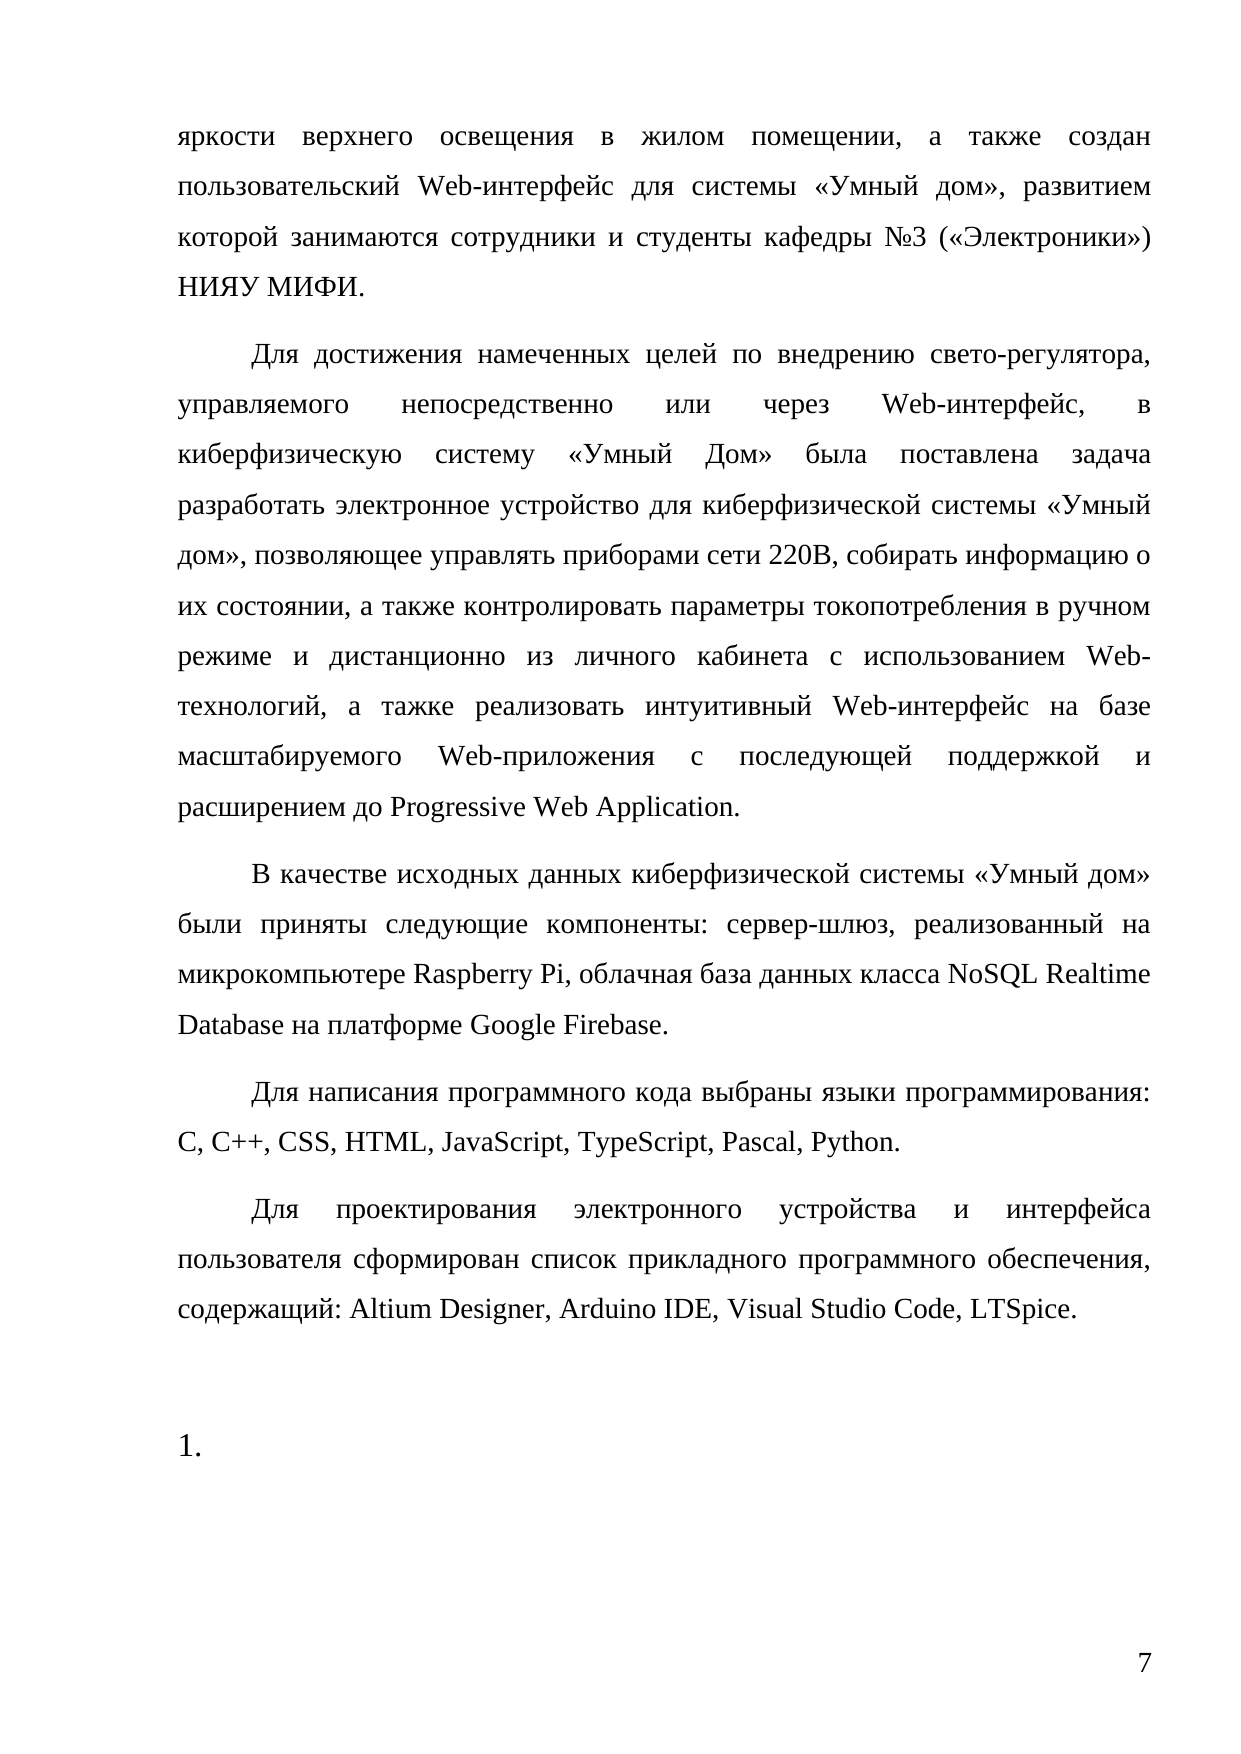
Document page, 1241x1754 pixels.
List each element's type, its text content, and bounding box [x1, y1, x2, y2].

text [177, 118, 1152, 303]
text Для проектирования электронного устройства и интерфейса пользователя сформирован список прикладного программного обеспечения, содержащий: Altium Designer, Arduino IDE, Visual Studio Code, LTSpice. [177, 1191, 1152, 1325]
text В качестве исходных данных киберфизической системы «Умный дом» были приняты следующие компоненты: сервер-шлюз, реализованный на микрокомпьютере Raspberry Pi, облачная база данных класса NoSQL Realtime Database на платформе Google Firebase. [177, 856, 1152, 1040]
text Для достижения намеченных целей по внедрению свето-регулятора, управляемого непосредственно или через Web-интерфейс, в киберфизическую систему «Умный Дом» была поставлена задача разработать электронное устройство для киберфизической системы «Умный дом», позволяющее управлять приборами сети 220В, собирать информацию о их состоянии, а также контролировать параметры токопотребления в ручном режиме и дистанционно из личного кабинета с использованием Web-технологий, а тажке реализовать интуитивный Web-интерфейс на базе масштабируемого Web-приложения с последующей поддержкой и расширением до Progressive Web Application. [177, 336, 1152, 822]
text Для написания программного кода выбраны языки программирования: С, C++, СSS, HTML, JavaScript, TypeScript, Pascal, Python. [177, 1074, 1152, 1158]
